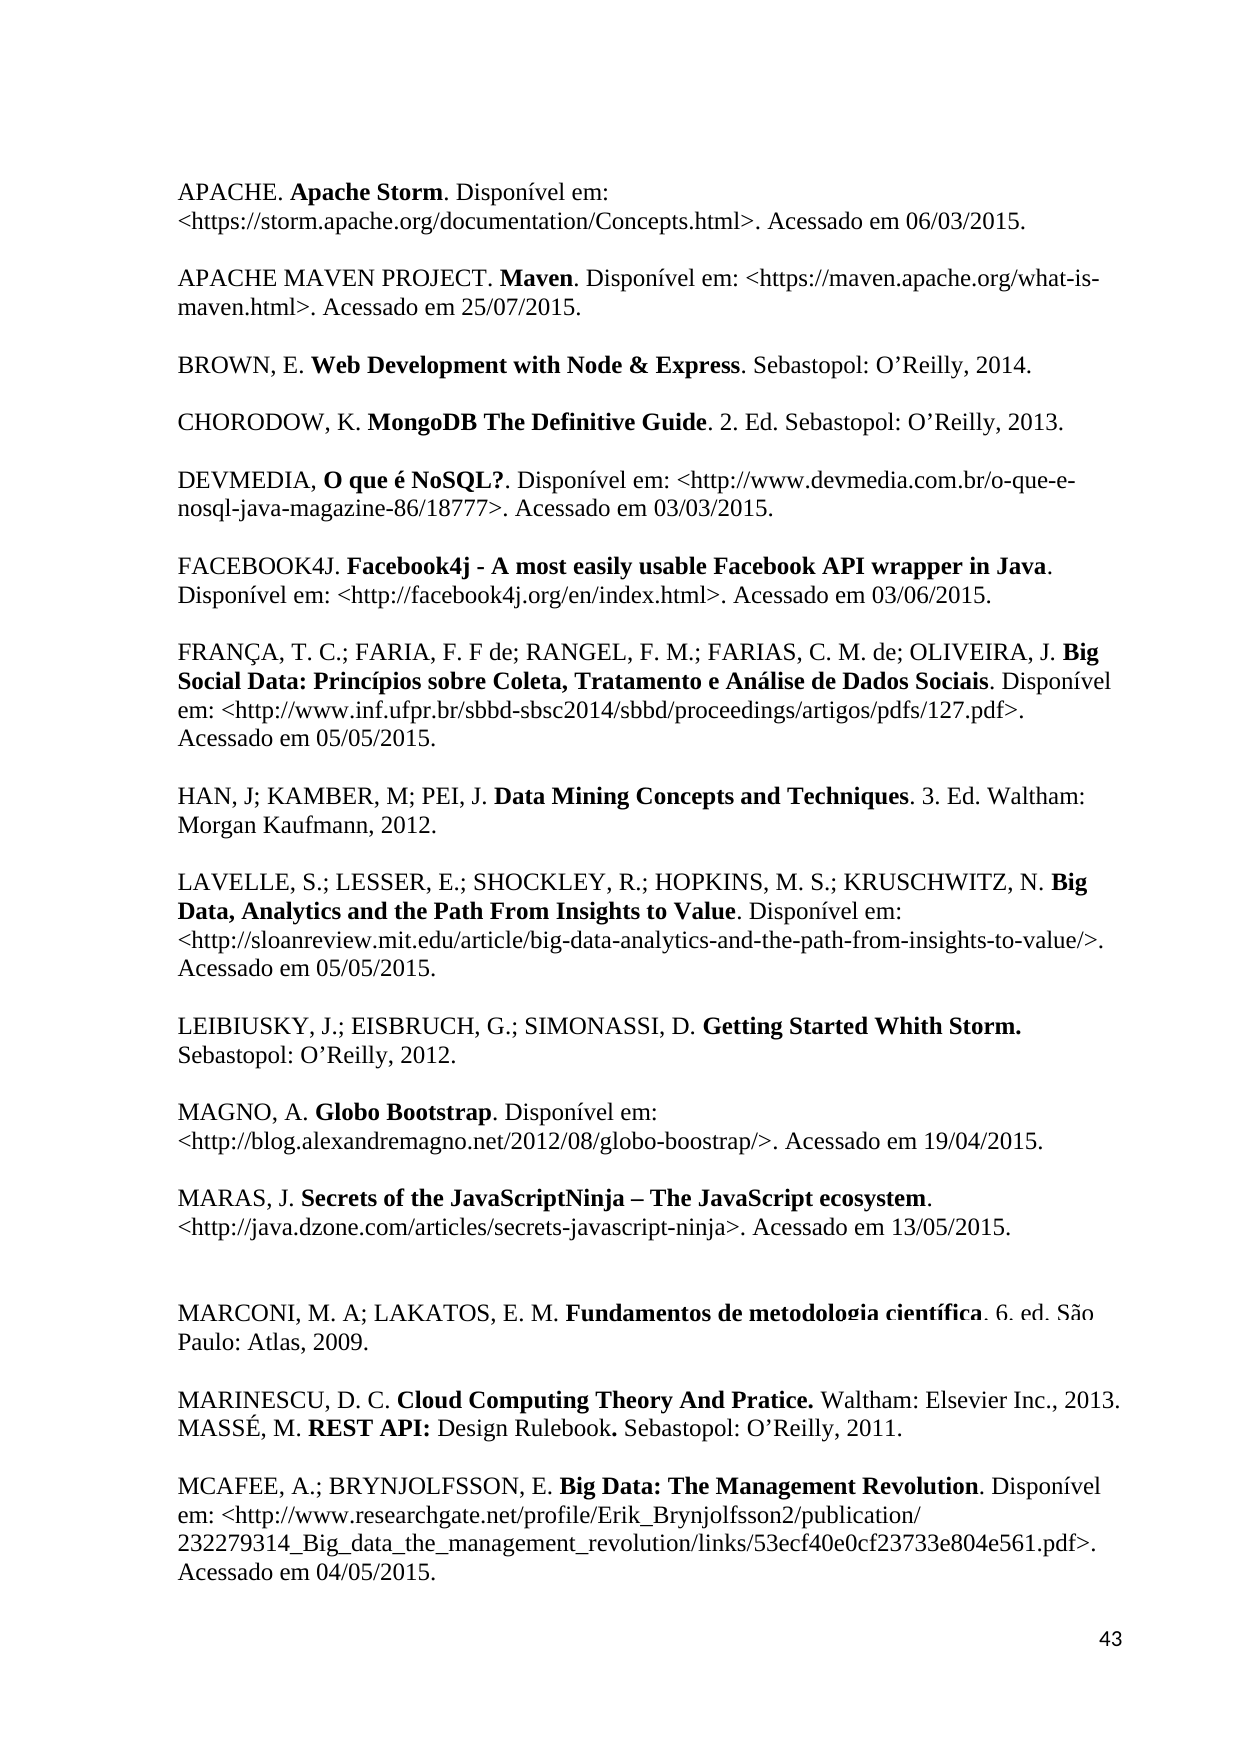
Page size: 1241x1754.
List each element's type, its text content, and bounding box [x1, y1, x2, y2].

text MARCONI, M. A; LAKATOS, E. M. Fundamentos de metodologia científica. 6. ed. São Paulo: Atlas, 2009. [177, 1298, 1122, 1356]
text APACHE. Apache Storm. Disponível em: <https://storm.apache.org/documentation/Concepts.html>. Acessado em 06/03/2015. [177, 177, 1122, 235]
text MAGNO, A. Globo Bootstrap. Disponível em: [177, 1097, 1122, 1126]
text <http://blog.alexandremagno.net/2012/08/globo-boostrap/>. Acessado em 19/04/2015. [177, 1126, 1122, 1155]
text MARAS, J. Secrets of the JavaScriptNinja – The JavaScript ecosystem. <http://java.dzone.com/articles/secrets-javascript-ninja>. Acessado em 13/05/2015. [177, 1183, 1122, 1241]
text FRANÇA, T. C.; FARIA, F. F de; RANGEL, F. M.; FARIAS, C. M. de; OLIVEIRA, J. Big Social Data: Princípios sobre Coleta, Tratamento e Análise de Dados Sociais. Disponível em: <http://www.inf.ufpr.br/sbbd-sbsc2014/sbbd/proceedings/artigos/pdfs/127.pdf>. Acessado em 05/05/2015. [177, 637, 1122, 752]
text MCAFEE, A.; BRYNJOLFSSON, E. Big Data: The Management Revolution. Disponível em: <http://www.researchgate.net/profile/Erik_Brynjolfsson2/publication/232279314_Big_data_the_management_revolution/links/53ecf40e0cf23733e804e561.pdf>. Acessado em 04/05/2015. [177, 1471, 1122, 1586]
text HAN, J; KAMBER, M; PEI, J. Data Mining Concepts and Techniques. 3. Ed. Waltham: Morgan Kaufmann, 2012. [177, 781, 1122, 838]
text LAVELLE, S.; LESSER, E.; SHOCKLEY, R.; HOPKINS, M. S.; KRUSCHWITZ, N. Big Data, Analytics and the Path From Insights to Value. Disponível em: <http://sloanreview.mit.edu/article/big-data-analytics-and-the-path-from-insights-to-value/>. Acessado em 05/05/2015. [177, 867, 1122, 982]
text CHORODOW, K. MongoDB The Definitive Guide. 2. Ed. Sebastopol: O’Reilly, 2013. [177, 407, 1122, 436]
text MASSÉ, M. REST API: Design Rulebook. Sebastopol: O’Reilly, 2011. [177, 1413, 1122, 1442]
text FACEBOOK4J. Facebook4j - A most easily usable Facebook API wrapper in Java. Disponível em: <http://facebook4j.org/en/index.html>. Acessado em 03/06/2015. [177, 551, 1122, 608]
text BROWN, E. Web Development with Node & Express. Sebastopol: O’Reilly, 2014. [177, 350, 1122, 378]
text APACHE MAVEN PROJECT. Maven. Disponível em: <https://maven.apache.org/what-is-maven.html>. Acessado em 25/07/2015. [177, 263, 1122, 321]
text MARINESCU, D. C. Cloud Computing Theory And Pratice. Waltham: Elsevier Inc., 2013. [177, 1385, 1122, 1413]
text DEVMEDIA, O que é NoSQL?. Disponível em: <http://www.devmedia.com.br/o-que-e-nosql-java-magazine-86/18777>. Acessado em 03/03/2015. [177, 465, 1122, 522]
text LEIBIUSKY, J.; EISBRUCH, G.; SIMONASSI, D. Getting Started Whith Storm. Sebastopol: O’Reilly, 2012. [177, 1011, 1122, 1068]
